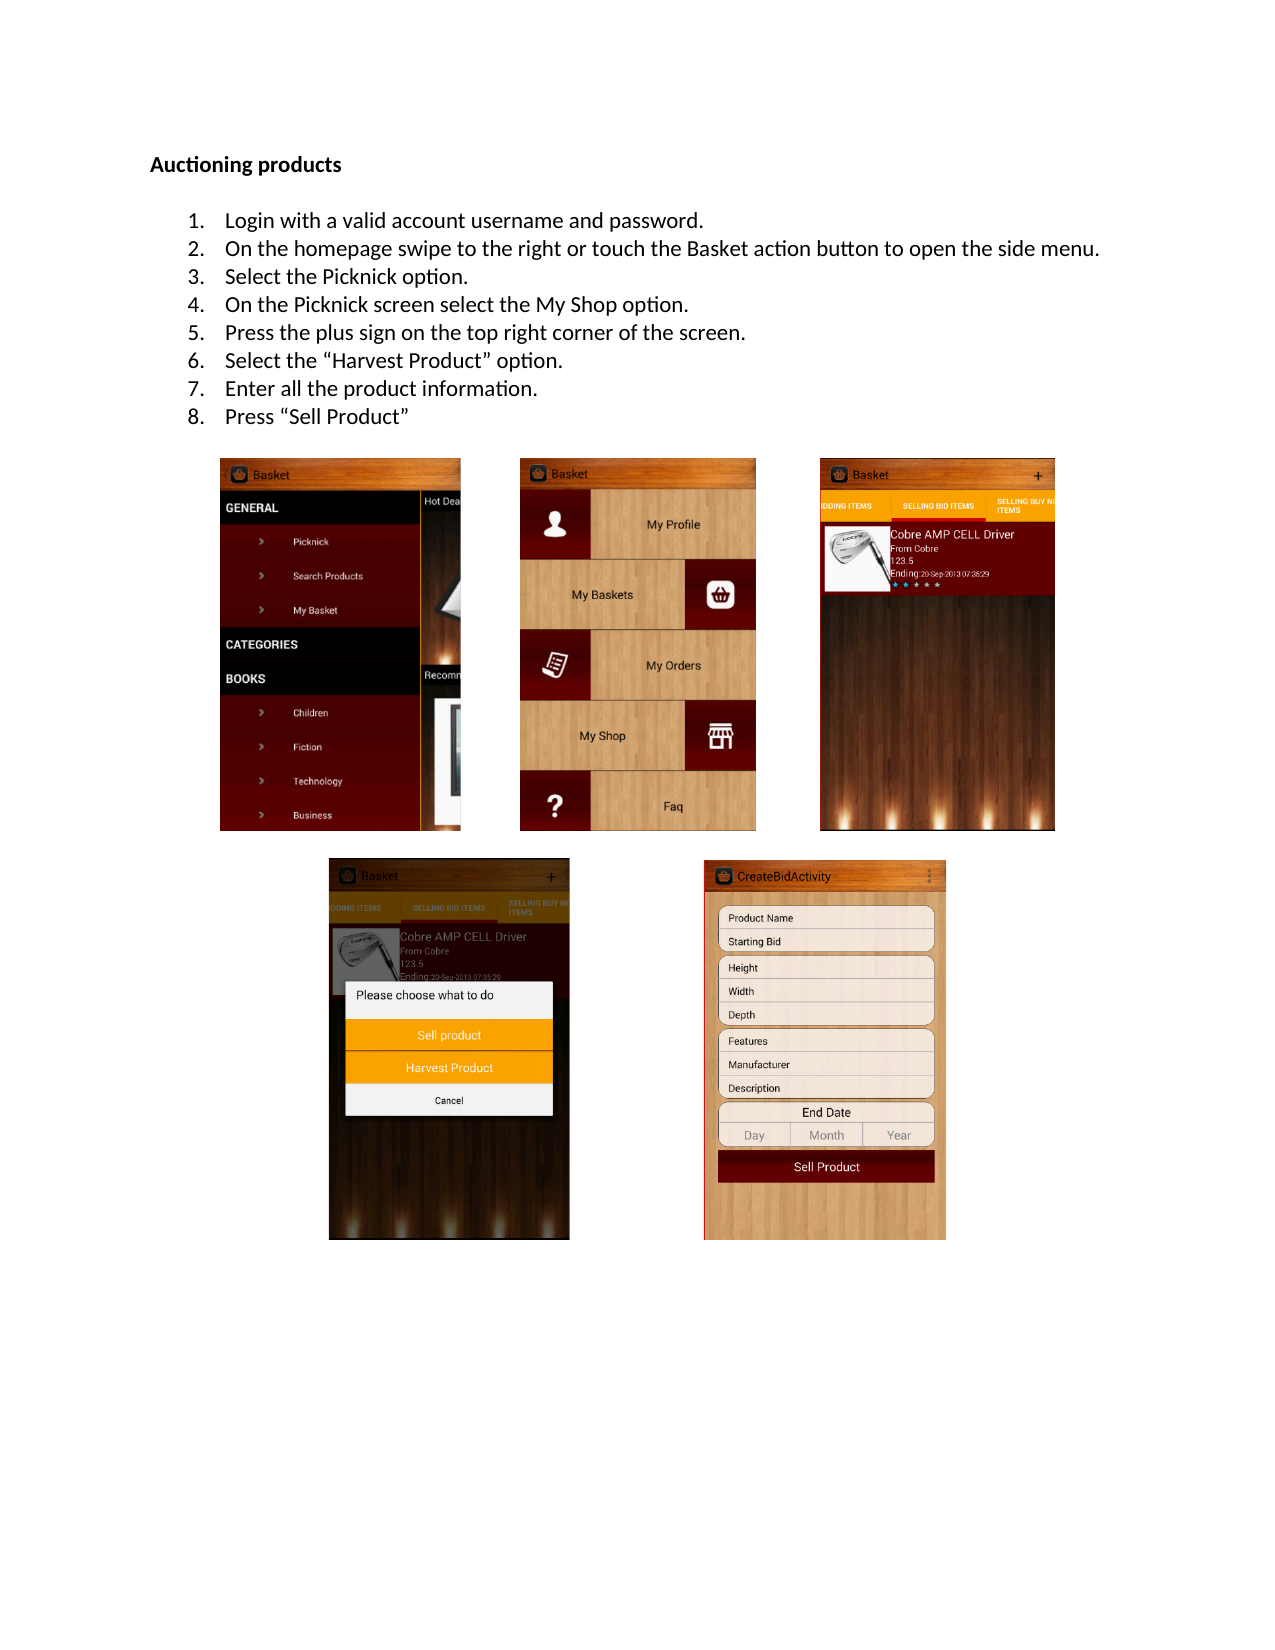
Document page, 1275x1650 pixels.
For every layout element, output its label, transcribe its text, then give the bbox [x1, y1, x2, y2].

picture [820, 458, 1055, 831]
picture [520, 458, 756, 831]
list On the Picknick screen select the My Shop option. [187, 290, 1125, 318]
list On the homepage swipe to the right or touch the Basket action button to open the side menu. [187, 234, 1125, 262]
list Select the Picknick option. [187, 262, 1125, 290]
picture [220, 458, 461, 831]
list Press the plus sign on the top right corner of the screen. [187, 318, 1125, 346]
text Auctioning products [150, 150, 1125, 178]
list Enter all the product information. [187, 374, 1125, 402]
picture [703, 860, 947, 1240]
list Press “Sell Product” [187, 402, 1125, 430]
list Select the “Harvest Product” option. [187, 346, 1125, 374]
picture [328, 858, 570, 1240]
list Login with a valid account username and password. [187, 206, 1125, 234]
